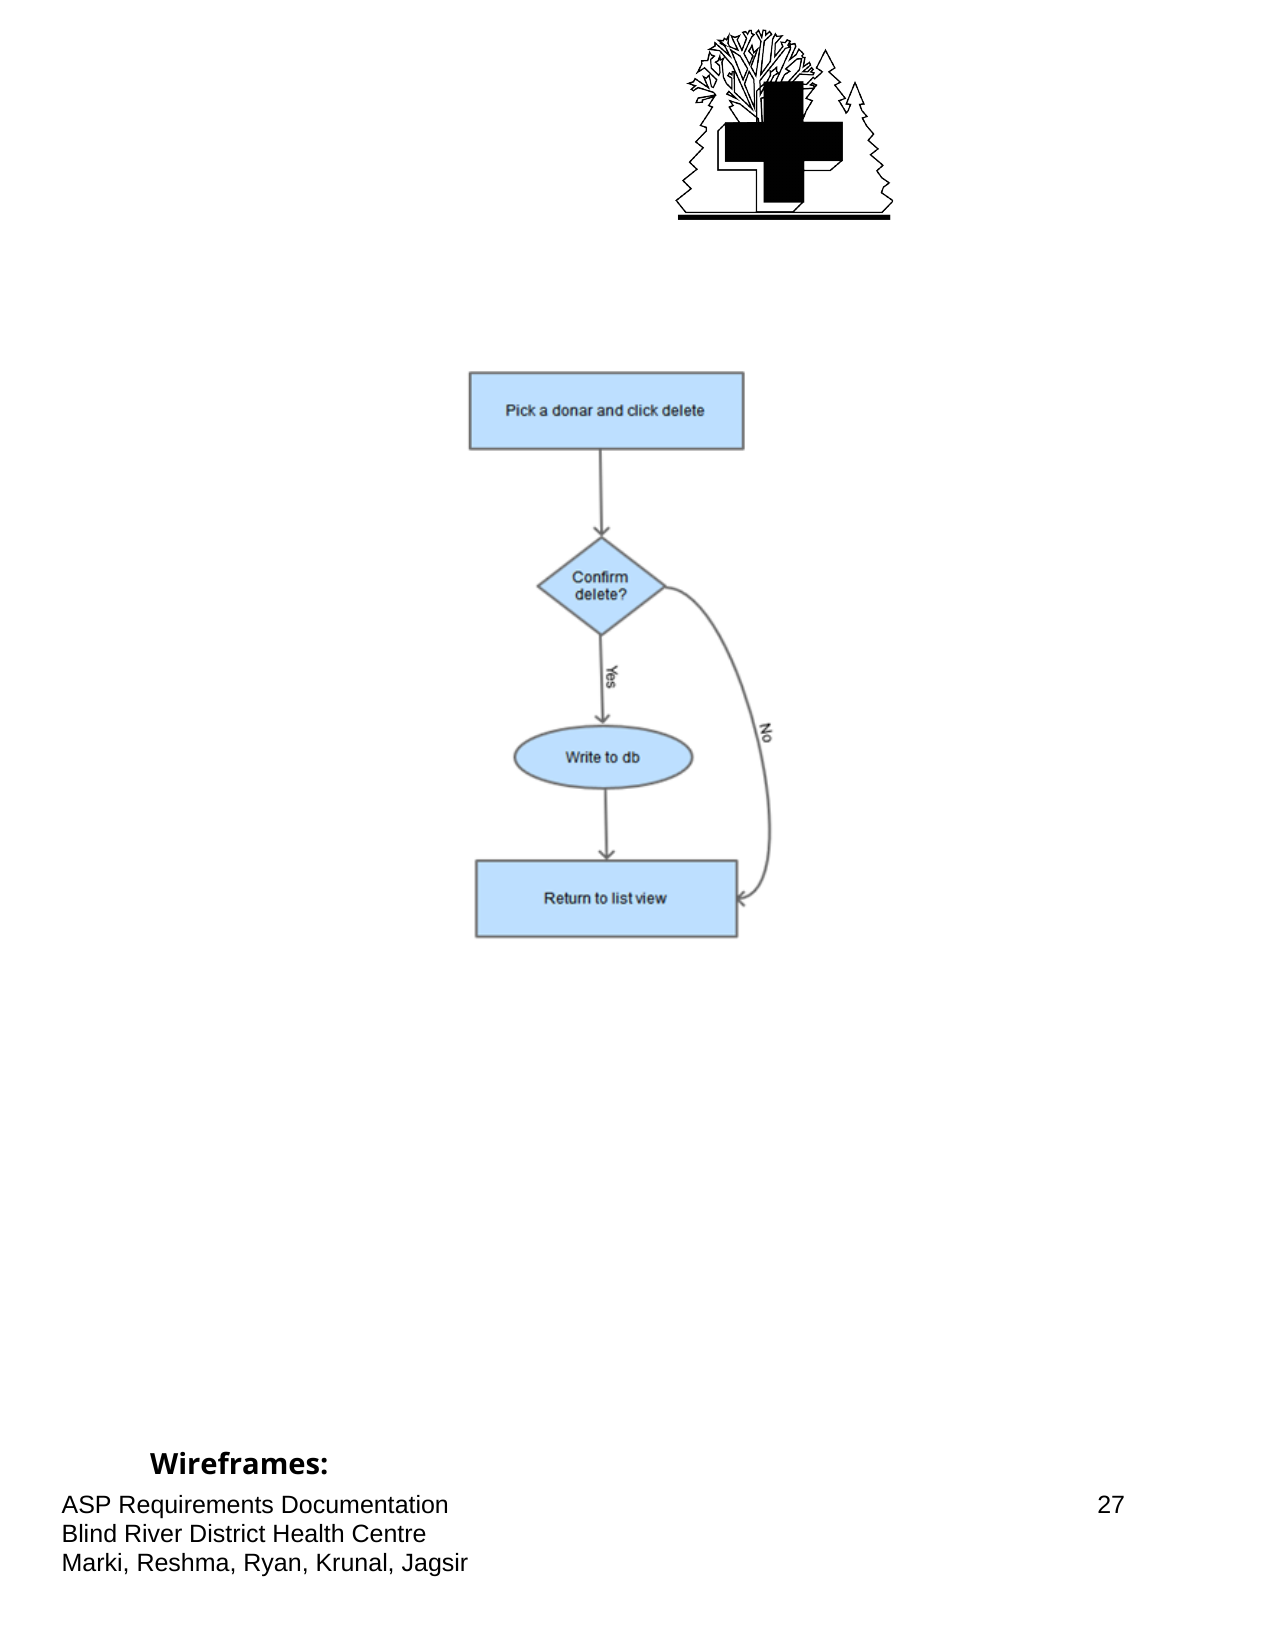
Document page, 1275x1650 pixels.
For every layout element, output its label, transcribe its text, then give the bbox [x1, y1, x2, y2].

text Wireframes: [150, 1443, 1125, 1483]
picture [150, 253, 1050, 1410]
picture [675, 29, 894, 220]
